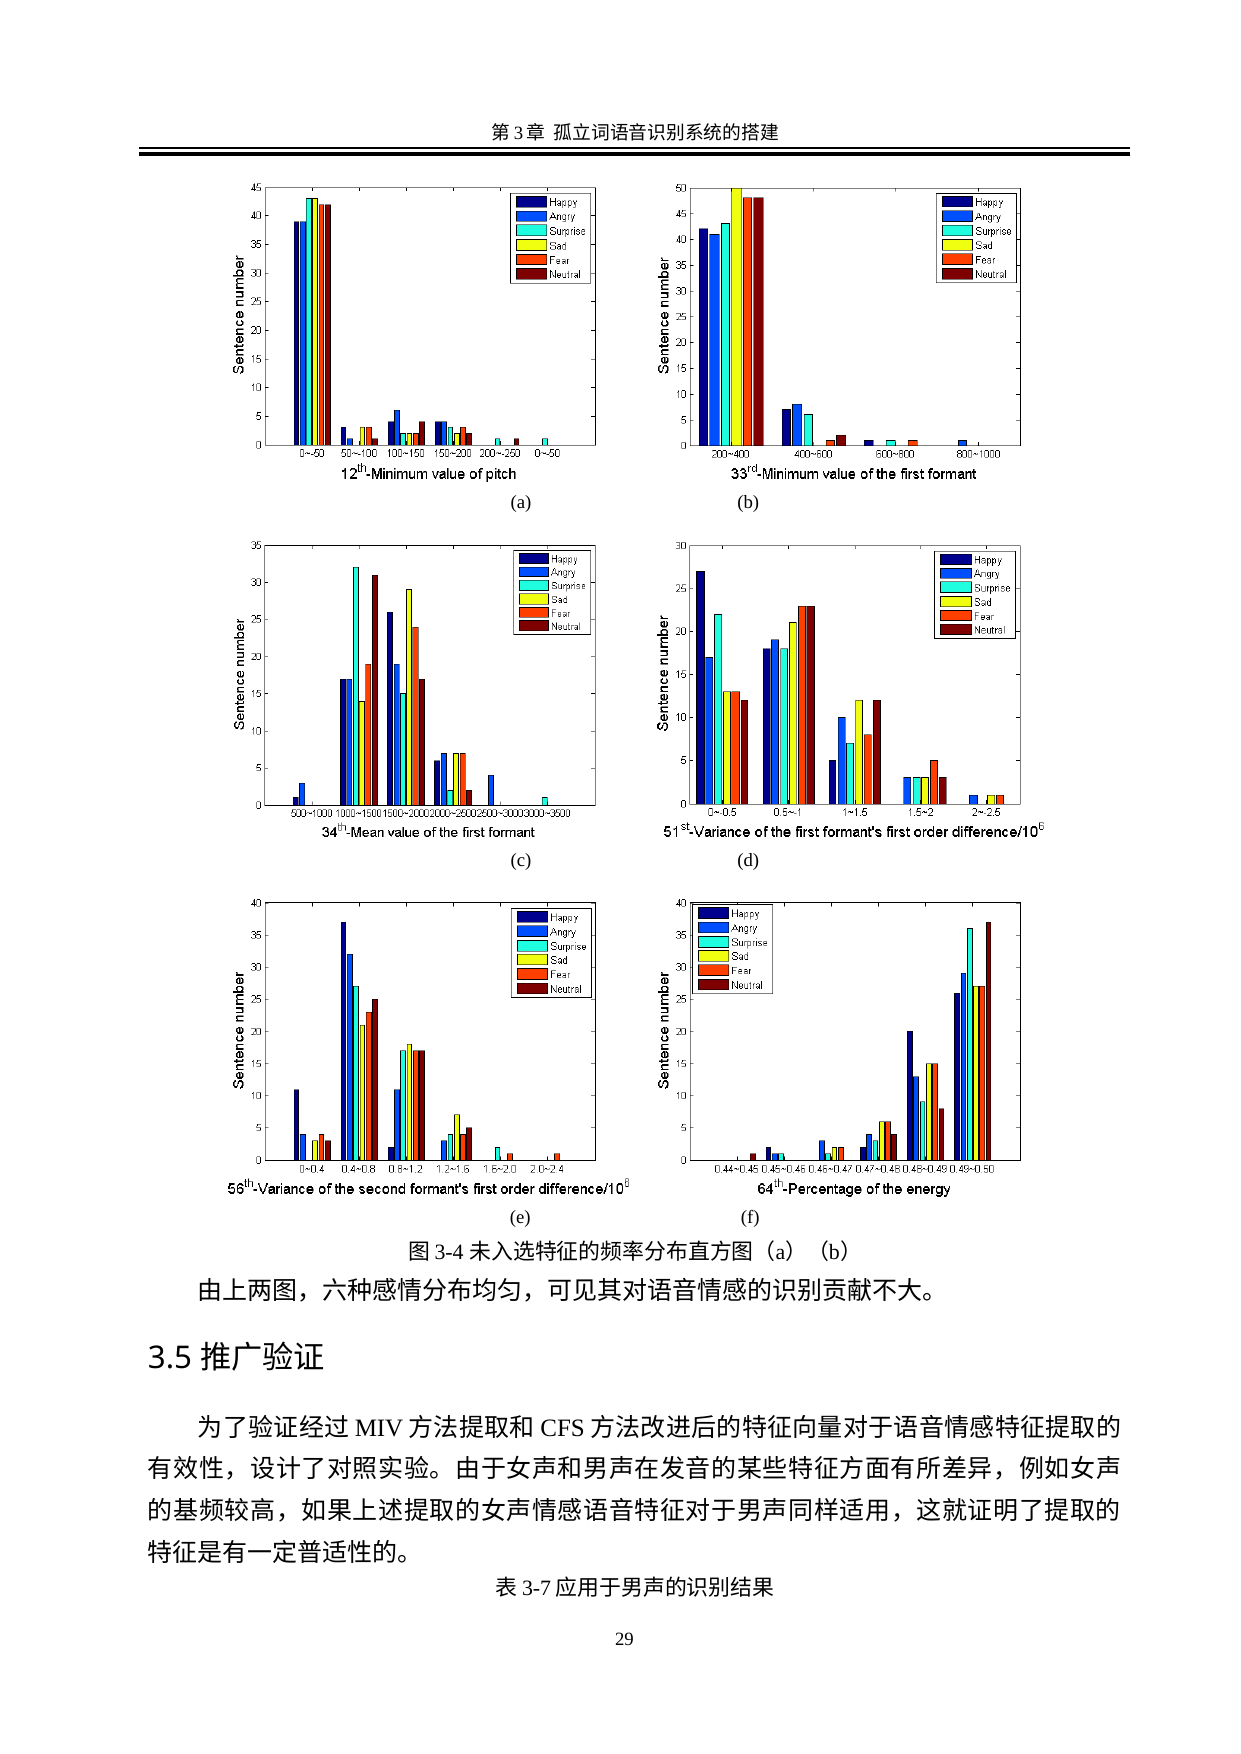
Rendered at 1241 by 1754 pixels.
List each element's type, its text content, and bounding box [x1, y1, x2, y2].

text (c) (d) [148, 843, 1122, 876]
picture [209, 163, 1060, 483]
picture [209, 878, 1060, 1198]
text 图3-4 未入选特征的频率分布直方图（a）（b） [148, 1233, 1122, 1266]
text (a) (b) [148, 486, 1122, 518]
text 由上两图，六种感情分布均匀，可见其对语音情感的识别贡献不大。 [148, 1266, 1122, 1307]
text (e) (f) [148, 1201, 1122, 1233]
subtitle 3.5 推广验证 [148, 1332, 1122, 1378]
text 表3-7应用于男声的识别结果 [148, 1569, 1122, 1602]
text 为了验证经过MIV方法提取和CFS方法改进后的特征向量对于语音情感特征提取的有效性，设计了对照实验。由于女声和男声在发音的某些特征方面有所差异，例如女声的基频较高，如果上述提取的女声情感语音特征对于男声同样适用，这就证明了提取的特征是有一定普适性的。 [148, 1403, 1122, 1569]
picture [209, 521, 1060, 841]
